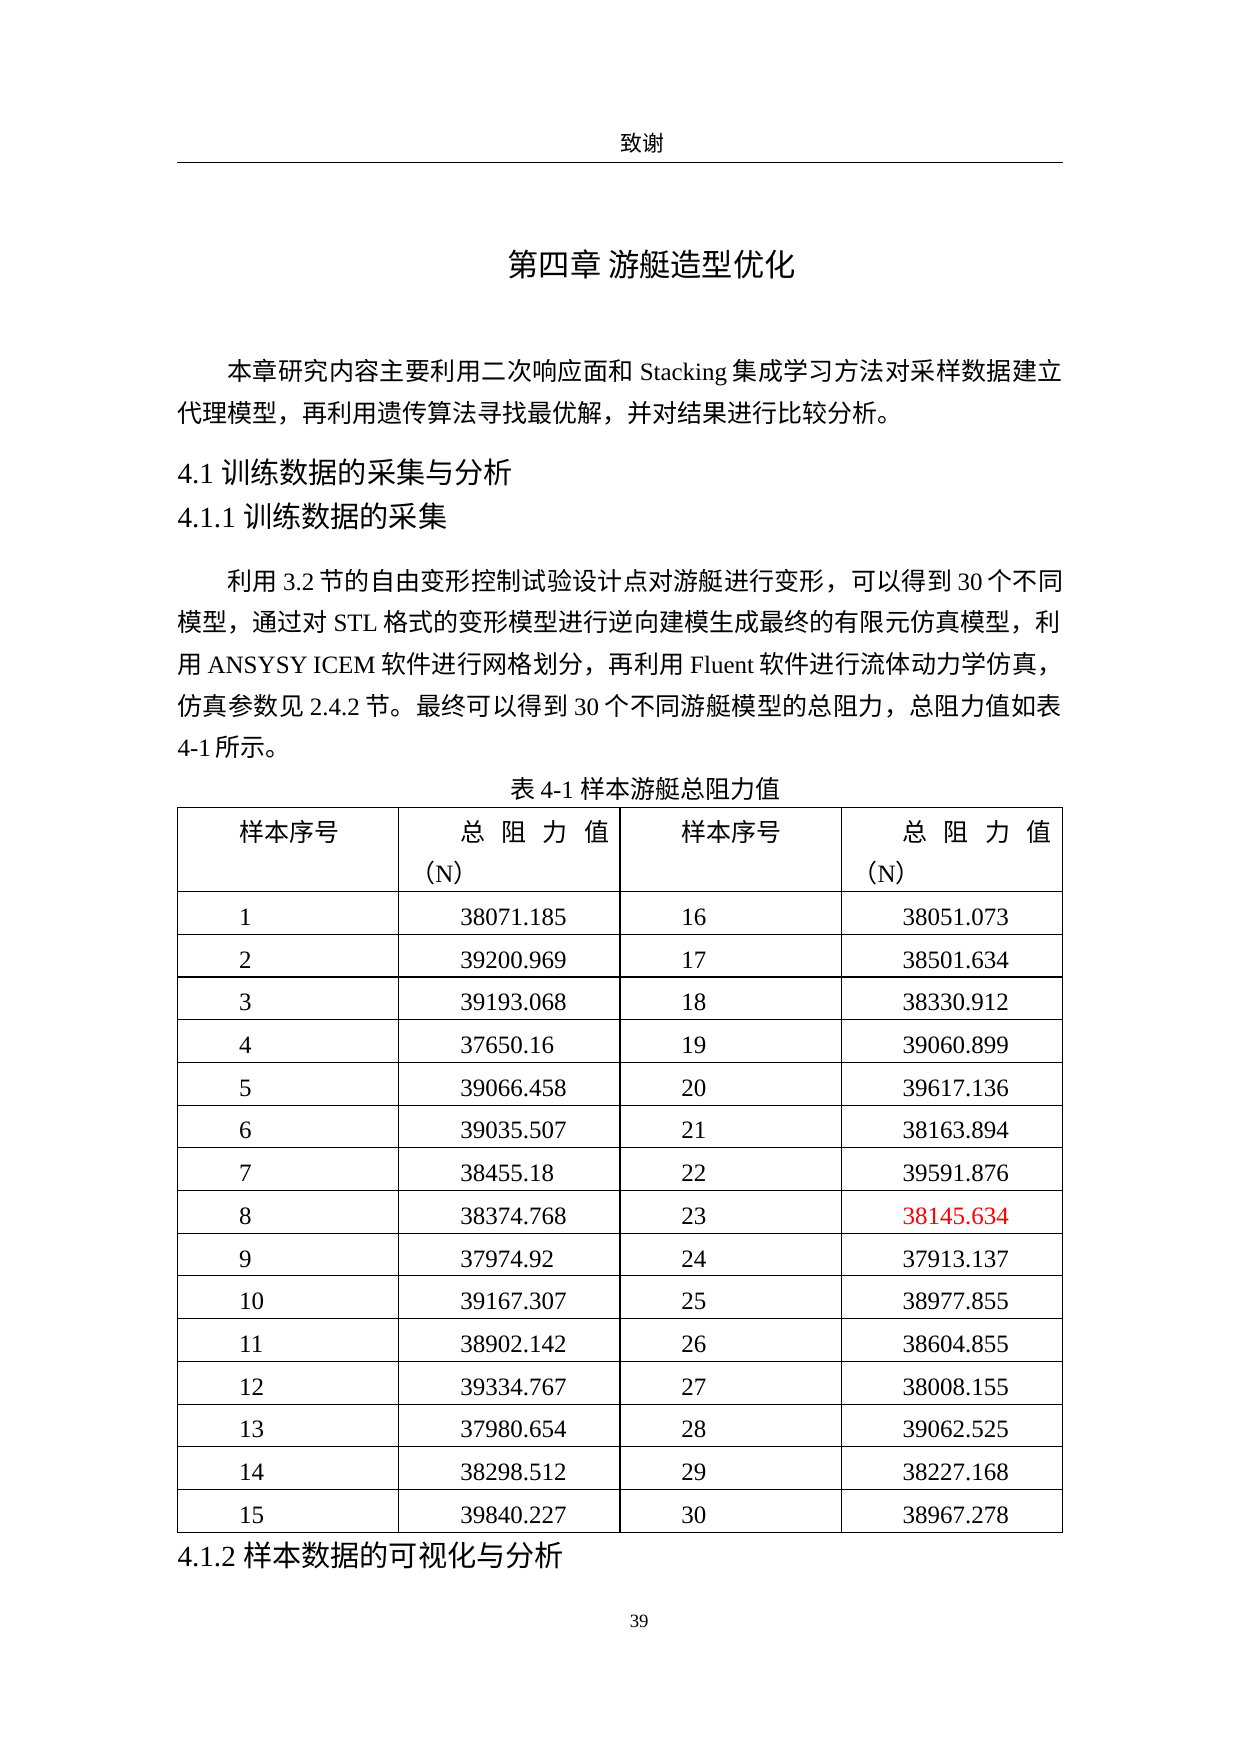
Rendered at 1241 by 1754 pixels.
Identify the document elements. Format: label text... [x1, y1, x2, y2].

table_cell 38051.073 [842, 892, 1062, 934]
table_cell 19 [621, 1020, 841, 1062]
table_cell 38008.155 [842, 1362, 1062, 1403]
table_cell 18 [621, 978, 841, 1019]
table_cell 20 [621, 1063, 841, 1104]
table_header 样本序号 [178, 808, 398, 891]
table_cell 37974.92 [399, 1234, 619, 1275]
table_cell 28 [621, 1405, 841, 1446]
table_cell 39334.767 [399, 1362, 619, 1403]
table_cell 30 [621, 1490, 841, 1532]
table_cell 17 [621, 935, 841, 976]
table_cell 8 [178, 1191, 398, 1233]
table_cell 12 [178, 1362, 398, 1403]
table_cell 39617.136 [842, 1063, 1062, 1104]
table_header 总阻力值（N） [399, 808, 619, 891]
table_cell 38374.768 [399, 1191, 619, 1233]
table_cell 23 [621, 1191, 841, 1233]
table_cell 38227.168 [842, 1447, 1062, 1489]
table_cell 4 [178, 1020, 398, 1062]
table_cell 2 [178, 935, 398, 976]
table_cell 38298.512 [399, 1447, 619, 1489]
text 利用3.2节的自由变形控制试验设计点对游艇进行变形，可以得到30个不同模型，通过对STL格式的变形模型进行逆向建模生成最终的有限元仿真模型，利用ANSYSY ICEM软件进行网格划分，再利用Fluent软件进行流体动力学仿真，仿真参数见2.4.2节。最终可以得到30个不同游艇模型的总阻力，总阻力值如表4-1所示。 [177, 557, 1063, 765]
text 表4-1 样本游艇总阻力值 [177, 765, 1063, 807]
table_cell 11 [178, 1319, 398, 1361]
table_cell 38163.894 [842, 1106, 1062, 1147]
table_cell 26 [621, 1319, 841, 1361]
table_cell 24 [621, 1234, 841, 1275]
table_cell 6 [178, 1106, 398, 1147]
subtitle 4.1 训练数据的采集与分析 [177, 443, 1063, 493]
table_cell 38977.855 [842, 1276, 1062, 1318]
table_cell 39060.899 [842, 1020, 1062, 1062]
table_cell 14 [178, 1447, 398, 1489]
table_cell 38604.855 [842, 1319, 1062, 1361]
table_cell 39167.307 [399, 1276, 619, 1318]
table_cell 13 [178, 1405, 398, 1446]
table_cell 27 [621, 1362, 841, 1403]
table_cell 39200.969 [399, 935, 619, 976]
table_cell 16 [621, 892, 841, 934]
table_cell 10 [178, 1276, 398, 1318]
table_cell 38145.634 [842, 1191, 1062, 1233]
table_cell 38967.278 [842, 1490, 1062, 1532]
table_cell 37980.654 [399, 1405, 619, 1446]
table_cell 38071.185 [399, 892, 619, 934]
table_header 样本序号 [621, 808, 841, 891]
table_cell 39062.525 [842, 1405, 1062, 1446]
table_cell 5 [178, 1063, 398, 1104]
table_cell 39840.227 [399, 1490, 619, 1532]
table_cell 39193.068 [399, 978, 619, 1019]
table_cell 38455.18 [399, 1148, 619, 1190]
title 4.1.1 训练数据的采集 [177, 493, 1063, 536]
table_cell 37913.137 [842, 1234, 1062, 1275]
table_cell 39591.876 [842, 1148, 1062, 1190]
table_cell 3 [178, 978, 398, 1019]
table_cell 39066.458 [399, 1063, 619, 1104]
subtitle 第四章 游艇造型优化 [177, 240, 1063, 285]
table_cell 1 [178, 892, 398, 934]
table_cell 7 [178, 1148, 398, 1190]
table_cell 9 [178, 1234, 398, 1275]
table_cell 38902.142 [399, 1319, 619, 1361]
title 4.1.2 样本数据的可视化与分析 [177, 1533, 1063, 1575]
table_cell 37650.16 [399, 1020, 619, 1062]
table_cell 15 [178, 1490, 398, 1532]
table_cell 22 [621, 1148, 841, 1190]
table_cell 21 [621, 1106, 841, 1147]
table_cell 38330.912 [842, 978, 1062, 1019]
table_cell 29 [621, 1447, 841, 1489]
table_header 总阻力值（N） [842, 808, 1062, 891]
table_cell 38501.634 [842, 935, 1062, 976]
table_cell 25 [621, 1276, 841, 1318]
table_cell 39035.507 [399, 1106, 619, 1147]
text 本章研究内容主要利用二次响应面和Stacking集成学习方法对采样数据建立代理模型，再利用遗传算法寻找最优解，并对结果进行比较分析。 [177, 347, 1063, 431]
